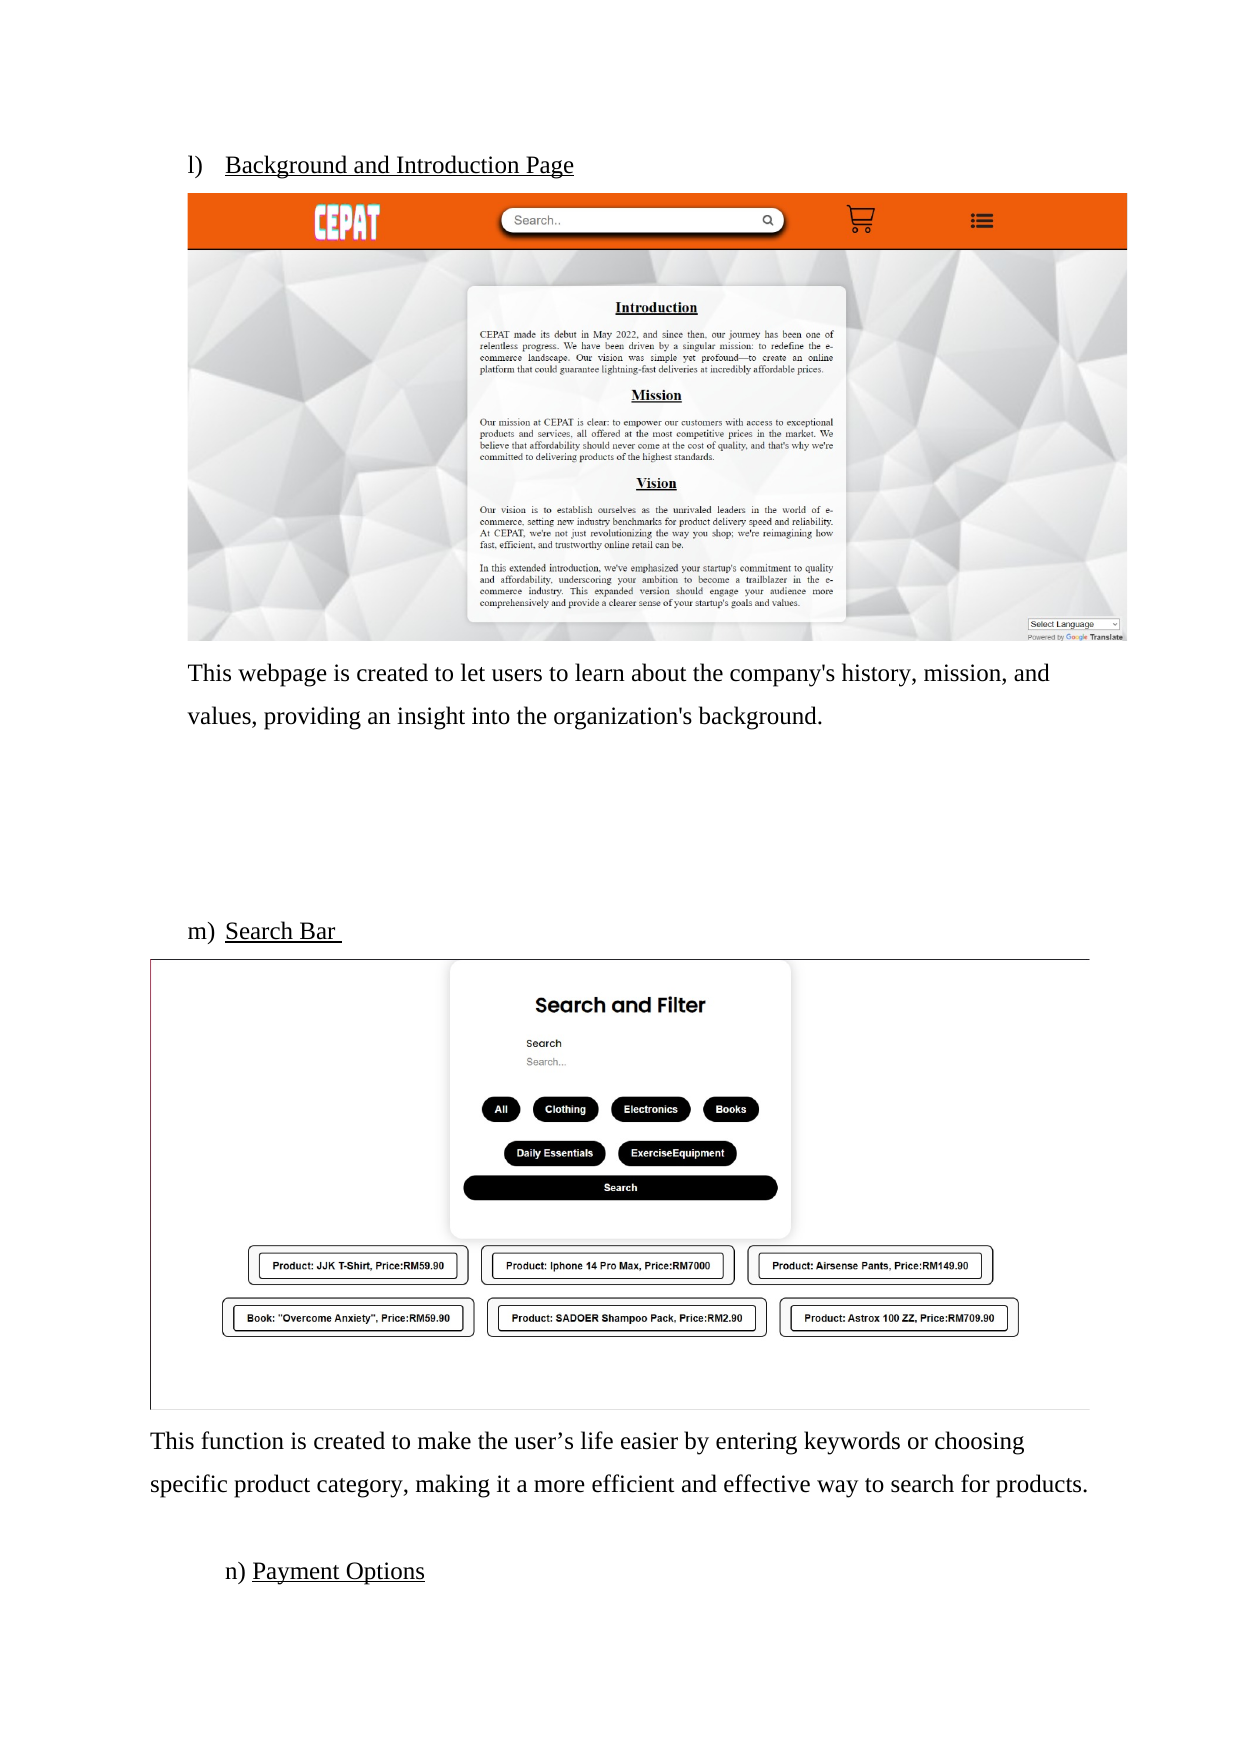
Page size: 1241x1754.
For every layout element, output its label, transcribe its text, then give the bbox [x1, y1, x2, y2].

text This function is created to make the user’s life easier by entering keywords or choosing specific product category, making it a more efficient and effective way to search for products. [150, 1426, 1090, 1498]
picture [187, 193, 1128, 641]
picture [150, 959, 1090, 1410]
text This webpage is created to let users to learn about the company's history, mission, and values, providing an insight into the organization's background. [187, 658, 1090, 729]
list Search Bar [187, 916, 1090, 945]
list Background and Introduction Page [187, 150, 1090, 179]
text n) Payment Options [150, 1556, 1090, 1584]
